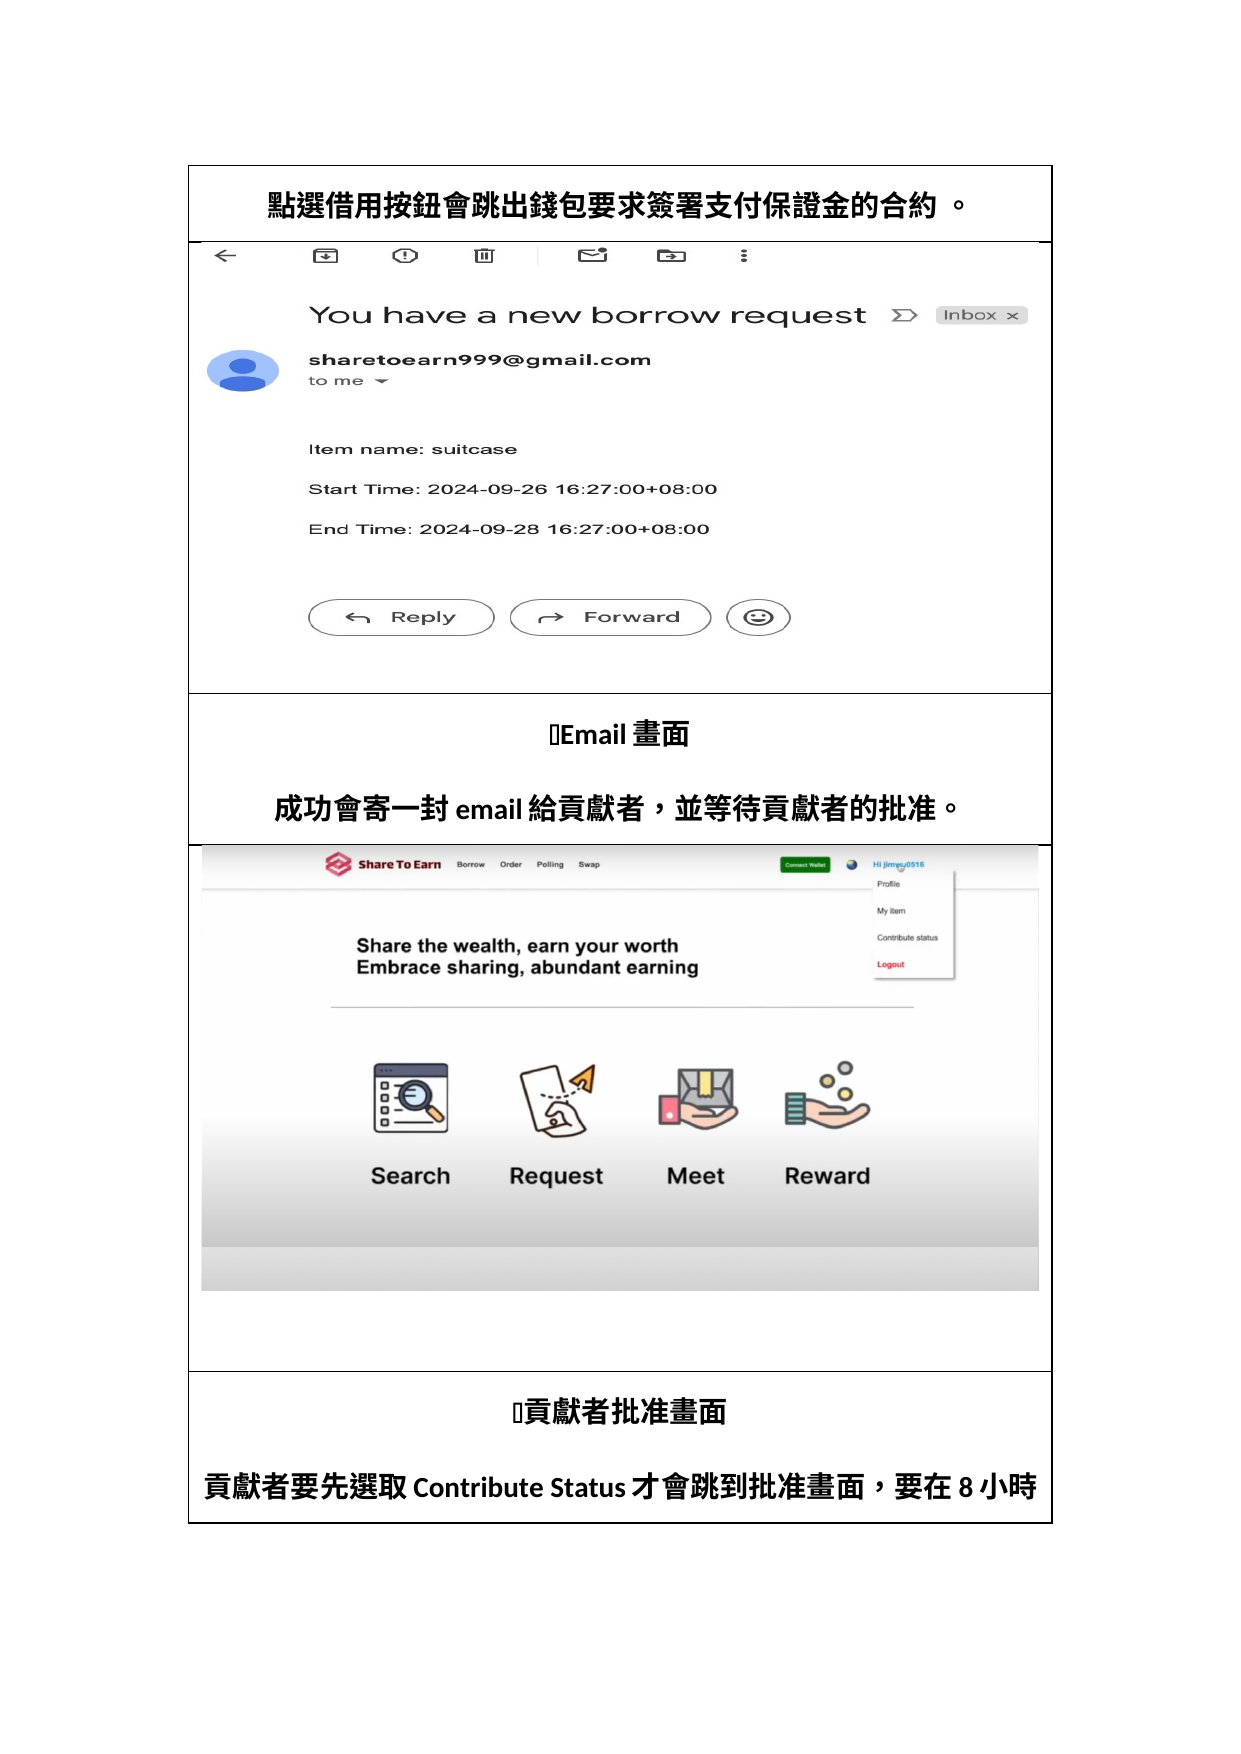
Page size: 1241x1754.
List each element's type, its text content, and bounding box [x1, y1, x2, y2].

picture [201, 242, 1039, 645]
picture [201, 845, 1039, 1291]
table_cell [189, 846, 1051, 1371]
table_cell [189, 1372, 1051, 1522]
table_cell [189, 166, 1051, 241]
table_cell [189, 243, 1051, 693]
table_cell Email畫面 成功會寄一封email給貢獻者，並等待貢獻者的批准。 [189, 694, 1051, 844]
